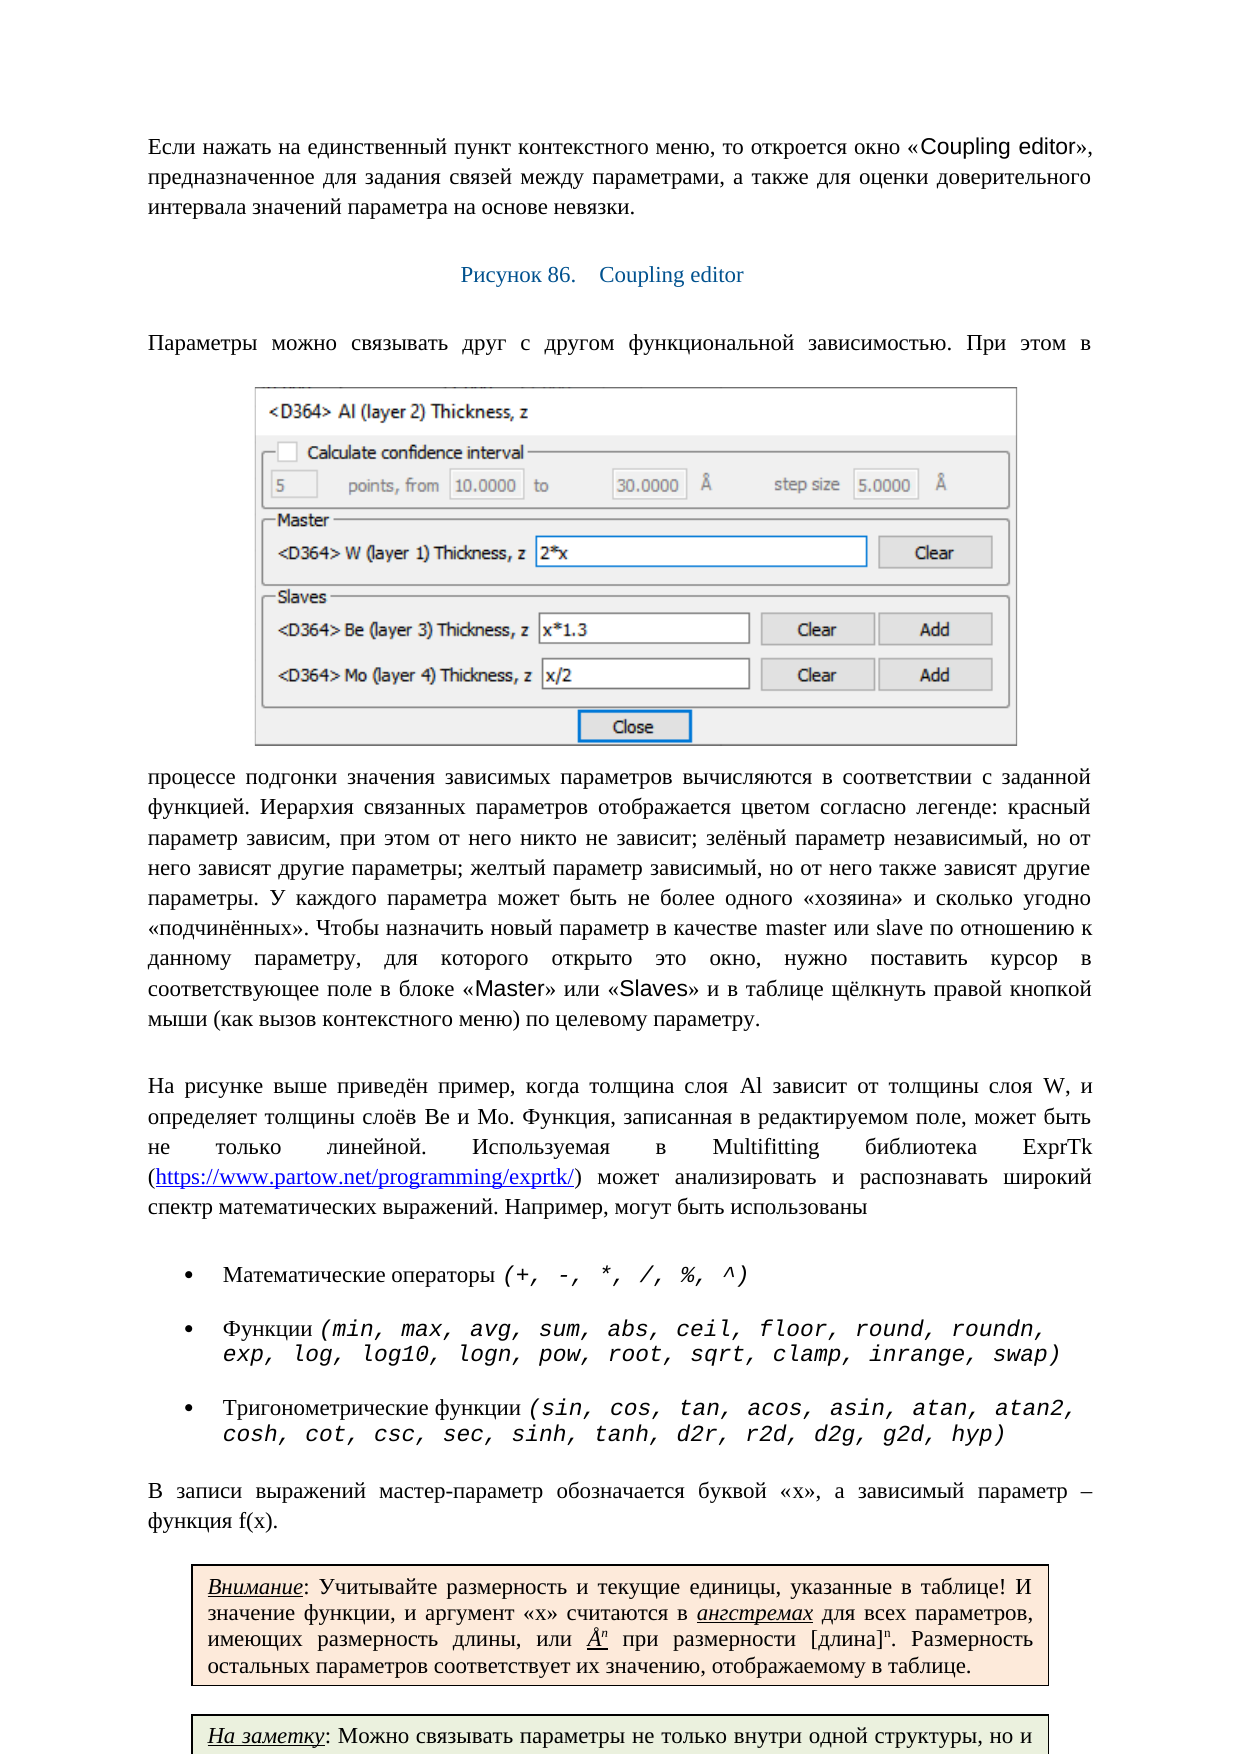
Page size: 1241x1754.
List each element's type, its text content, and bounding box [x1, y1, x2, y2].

list Математические операторы (+, -, *, /, %, ^) [185, 1261, 1093, 1289]
list Тригонометрические функции (sin, cos, tan, acos, asin, atan, atan2, cosh, cot, csc, sec, sinh, tanh, d2r, r2d, d2g, g2d, hyp) [185, 1394, 1093, 1448]
text На рисунке выше приведён пример, когда толщина слоя Al зависит от толщины слоя W, и определяет толщины слоёв Be и Mo. Функция, записанная в редактируемом поле, может быть не только линейной. Используемая в Multifitting библиотека ExprTk (https://www.partow.net/programming/exprtk/) может анализировать и распознавать широкий спектр математических выражений. Например, могут быть использованы [148, 1073, 1093, 1220]
list Функции (min, max, avg, sum, abs, ceil, floor, round, roundn, exp, log, log10, logn, pow, root, sqrt, clamp, inrange, swap) [185, 1314, 1093, 1369]
list Coupling editor [178, 261, 1093, 287]
text Если нажать на единственный пункт контекстного меню, то откроется окно «Coupling editor», предназначенное для задания связей между параметрами, а также для оценки доверительного интервала значений параметра на основе невязки. [148, 133, 1093, 220]
text В записи выражений мастер-параметр обозначается буквой «x», а зависимый параметр – функция f(x). [148, 1477, 1093, 1534]
picture [254, 387, 1018, 746]
